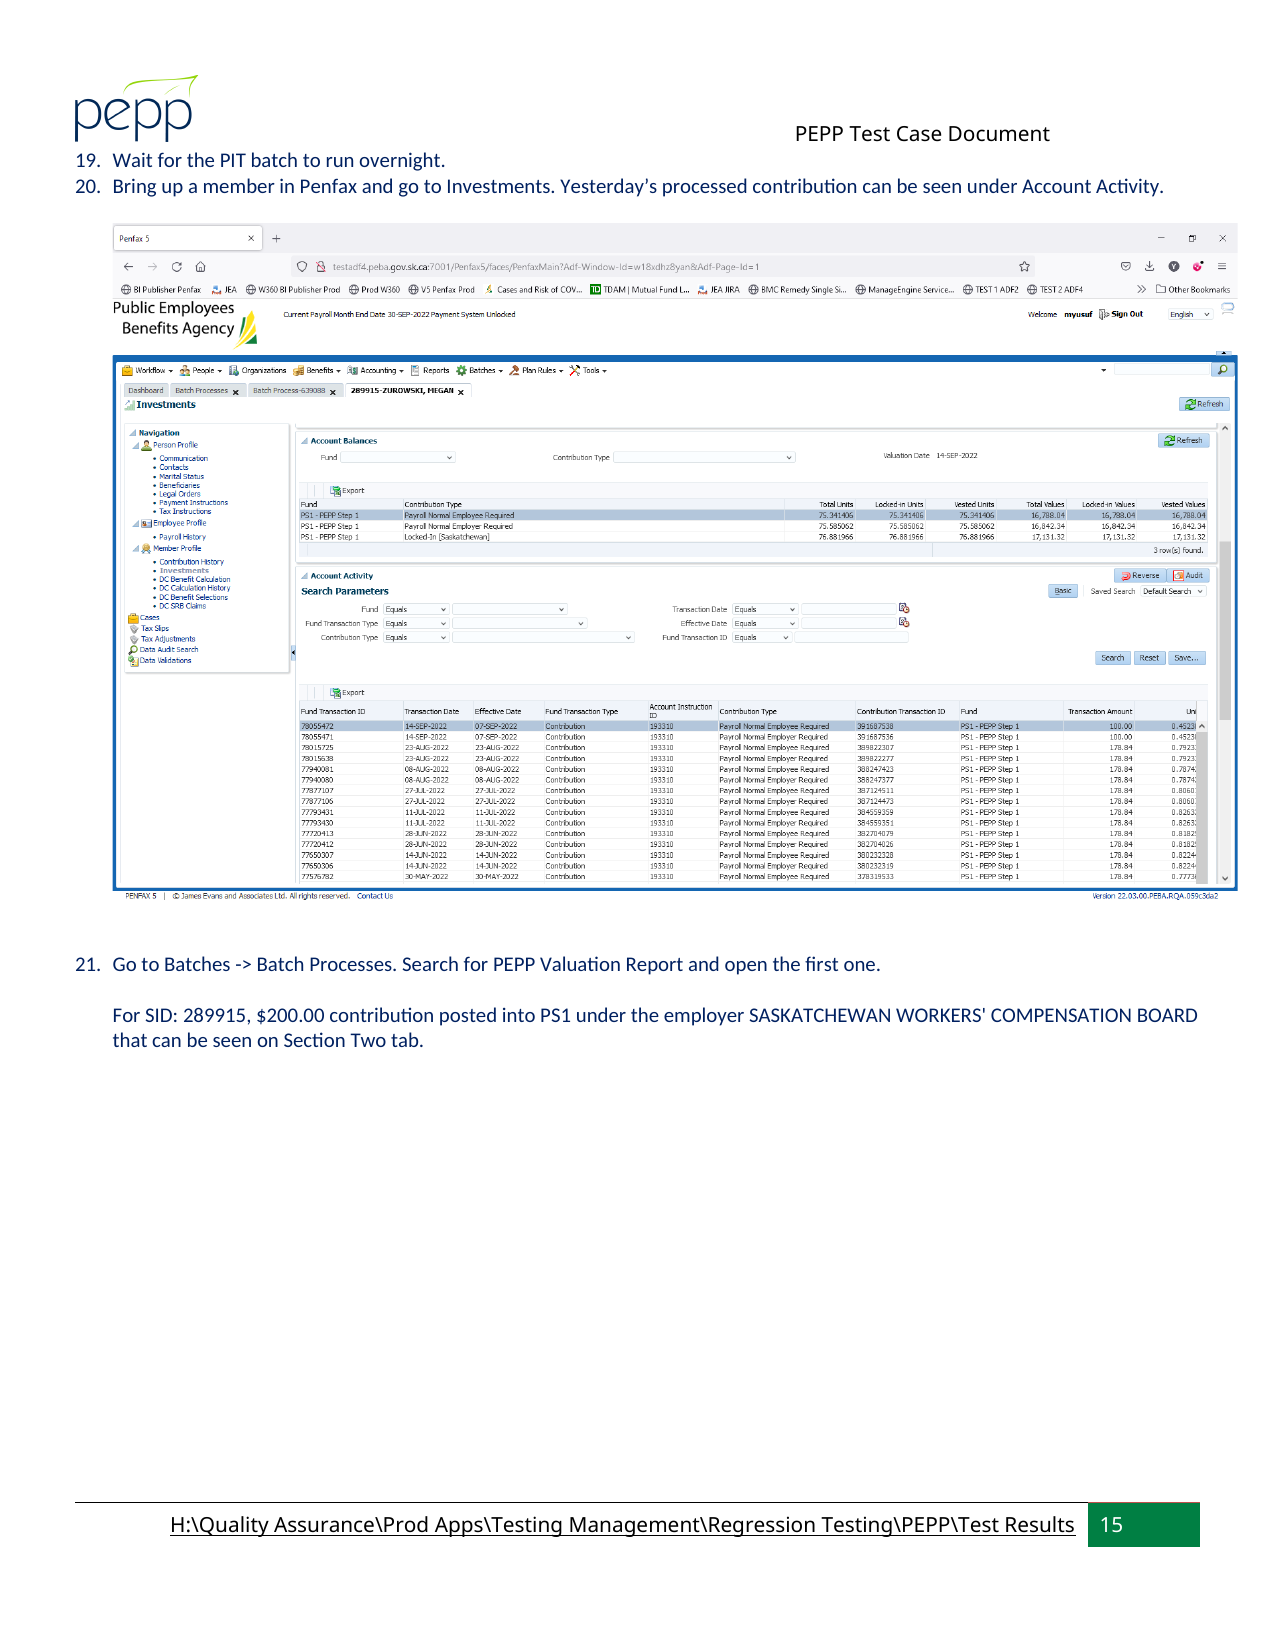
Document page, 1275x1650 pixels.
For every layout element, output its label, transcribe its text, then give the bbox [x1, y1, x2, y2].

picture [75, 75, 199, 142]
list Wait for the PIT batch to run overnight. [75, 148, 1200, 173]
picture [112, 223, 1238, 901]
list Bring up a member in Penfax and go to Investments. Yesterday’s processed contribution can be seen under Account Activity. [75, 173, 1200, 198]
text For SID: 289915, $200.00 contribution posted into PS1 under the employer SASKATCHEWAN WORKERS' COMPENSATION BOARD that can be seen on Section Two tab. [112, 1002, 1200, 1053]
list Go to Batches -> Batch Processes. Search for PEPP Valuation Report and open the first one. [75, 951, 1200, 977]
